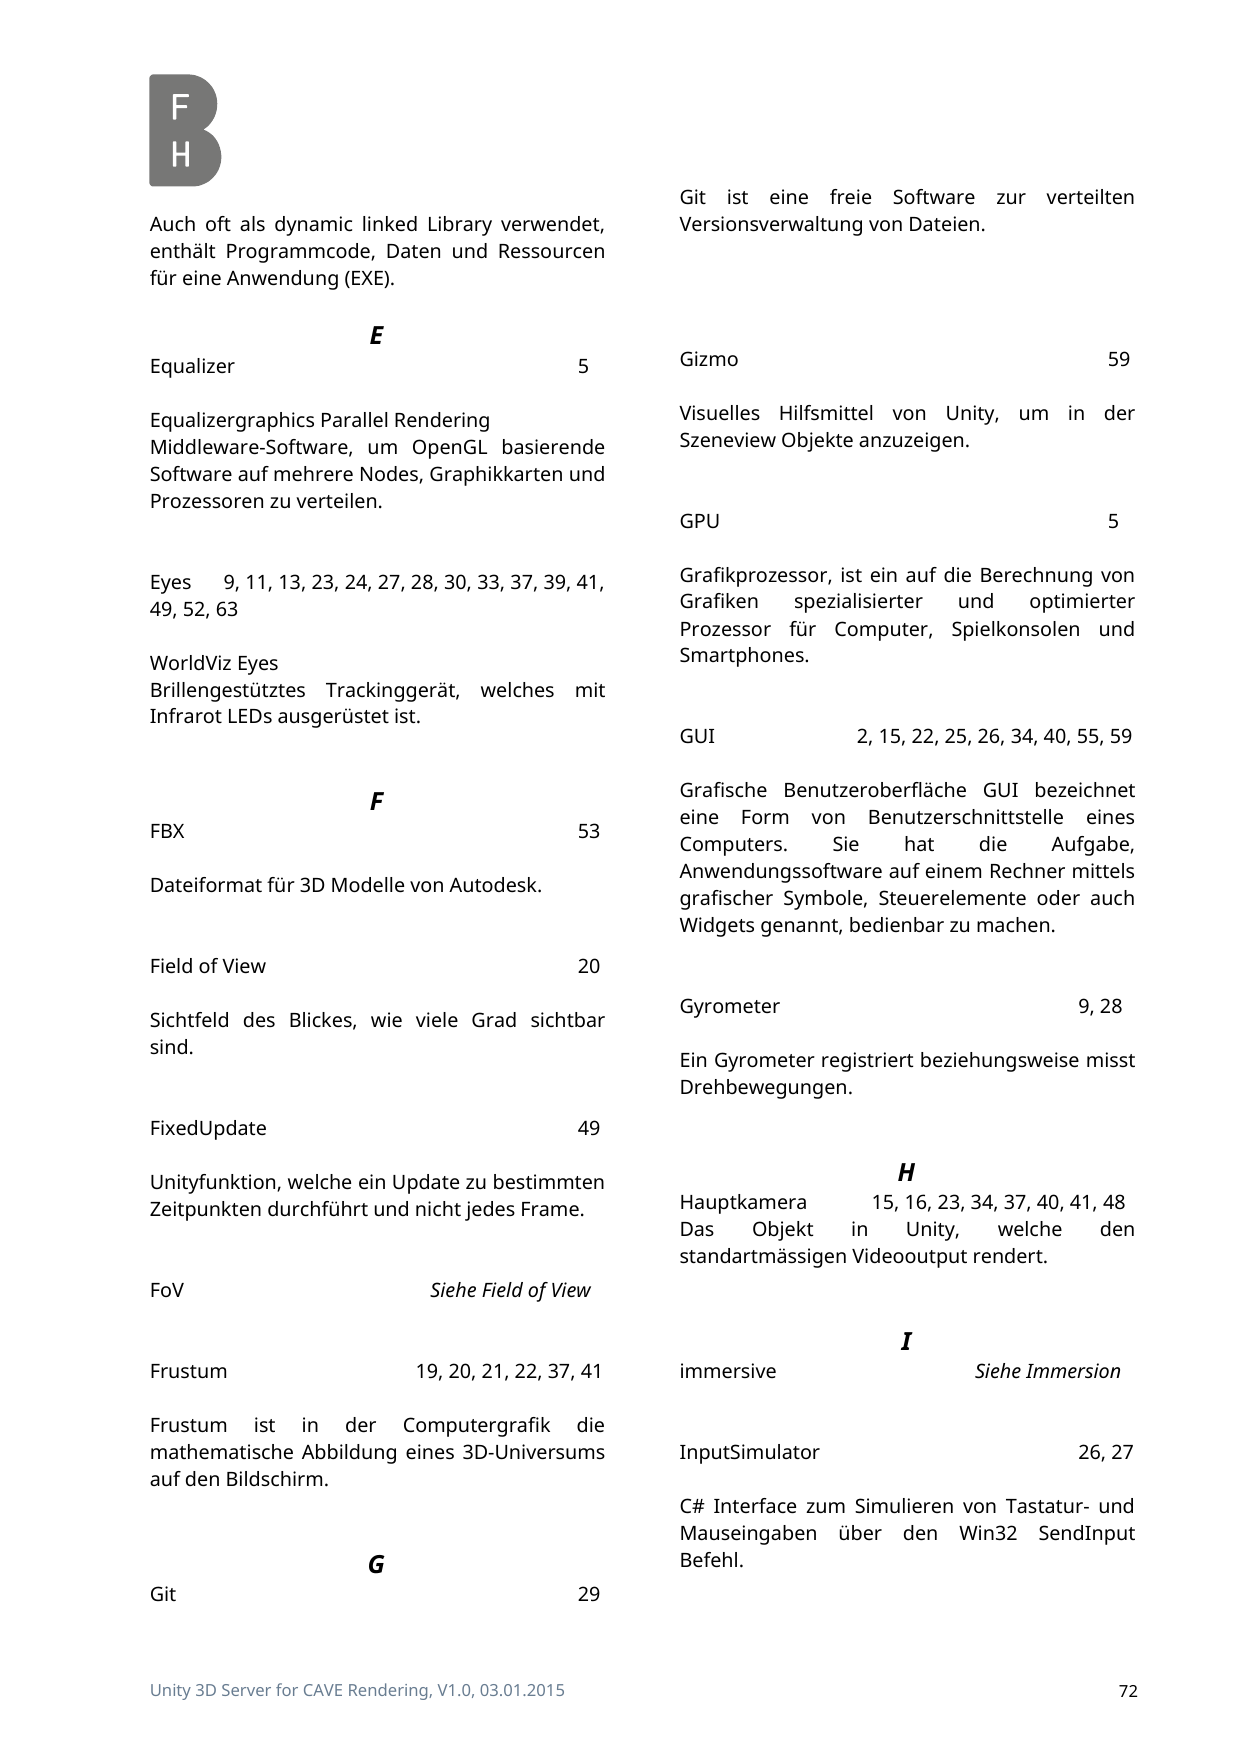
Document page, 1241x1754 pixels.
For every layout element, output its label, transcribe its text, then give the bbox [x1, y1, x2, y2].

text F [149, 784, 606, 818]
text WorldViz Eyes [149, 649, 606, 676]
text Git 29 [149, 1580, 606, 1607]
text FBX 53 [149, 818, 606, 845]
text G [149, 1546, 606, 1580]
text Equalizer 5 [149, 352, 606, 379]
text Equalizergraphics Parallel Rendering [149, 406, 606, 433]
text Sichtfeld des Blickes, wie viele Grad sichtbar sind. [149, 1007, 606, 1061]
text GPU 5 [679, 507, 1136, 534]
text Gizmo 59 [679, 345, 1136, 372]
text H [679, 1154, 1136, 1188]
text Grafikprozessor, ist ein auf die Berechnung von Grafiken spezialisierter und optimierter Prozessor für Computer, Spielkonsolen und Smartphones. [679, 561, 1136, 669]
text Auch oft als dynamic linked Library verwendet, enthält Programmcode, Daten und Ressourcen für eine Anwendung (EXE). [149, 210, 606, 291]
text Git ist eine freie Software zur verteilten Versionsverwaltung von Dateien. [679, 183, 1136, 237]
text Dateiformat für 3D Modelle von Autodesk. [149, 872, 606, 899]
text FixedUpdate 49 [149, 1114, 606, 1142]
text Unityfunktion, welche ein Update zu bestimmten Zeitpunkten durchführt und nicht jedes Frame. [149, 1168, 606, 1222]
text Brillengestütztes Trackinggerät, welches mit Infrarot LEDs ausgerüstet ist. [149, 676, 606, 730]
text I [679, 1323, 1136, 1357]
text Gyrometer 9, 28 [679, 992, 1136, 1019]
text Grafische Benutzeroberfläche GUI bezeichnet eine Form von Benutzerschnittstelle eines Computers. Sie hat die Aufgabe, Anwendungssoftware auf einem Rechner mittels grafischer Symbole, Steuerelemente oder auch Widgets genannt, bedienbar zu machen. [679, 777, 1136, 938]
text C# Interface zum Simulieren von Tastatur- und Mauseingaben über den Win32 SendInput Befehl. [679, 1492, 1136, 1573]
text GUI 2, 15, 22, 25, 26, 34, 40, 55, 59 [679, 723, 1136, 750]
text Visuelles Hilfsmittel von Unity, um in der Szeneview Objekte anzuzeigen. [679, 399, 1136, 453]
text immersive Siehe Immersion [679, 1357, 1136, 1384]
text InputSimulator 26, 27 [679, 1438, 1136, 1465]
text Field of View 20 [149, 953, 606, 980]
text Frustum ist in der Computergrafik die mathematische Abbildung eines 3D-Universums auf den Bildschirm. [149, 1411, 606, 1492]
text E [149, 318, 606, 352]
text Middleware-Software, um OpenGL basierende Software auf mehrere Nodes, Graphikkarten und Prozessoren zu verteilen. [149, 433, 606, 514]
text Eyes 9, 11, 13, 23, 24, 27, 28, 30, 33, 37, 39, 41, 49, 52, 63 [149, 568, 606, 622]
text Hauptkamera 15, 16, 23, 34, 37, 40, 41, 48 [679, 1188, 1136, 1215]
text FoV Siehe Field of View [149, 1276, 606, 1303]
text Frustum 19, 20, 21, 22, 37, 41 [149, 1357, 606, 1384]
text Das Objekt in Unity, welche den standartmässigen Videooutput rendert. [679, 1215, 1136, 1269]
text Ein Gyrometer registriert beziehungsweise misst Drehbewegungen. [679, 1046, 1136, 1100]
